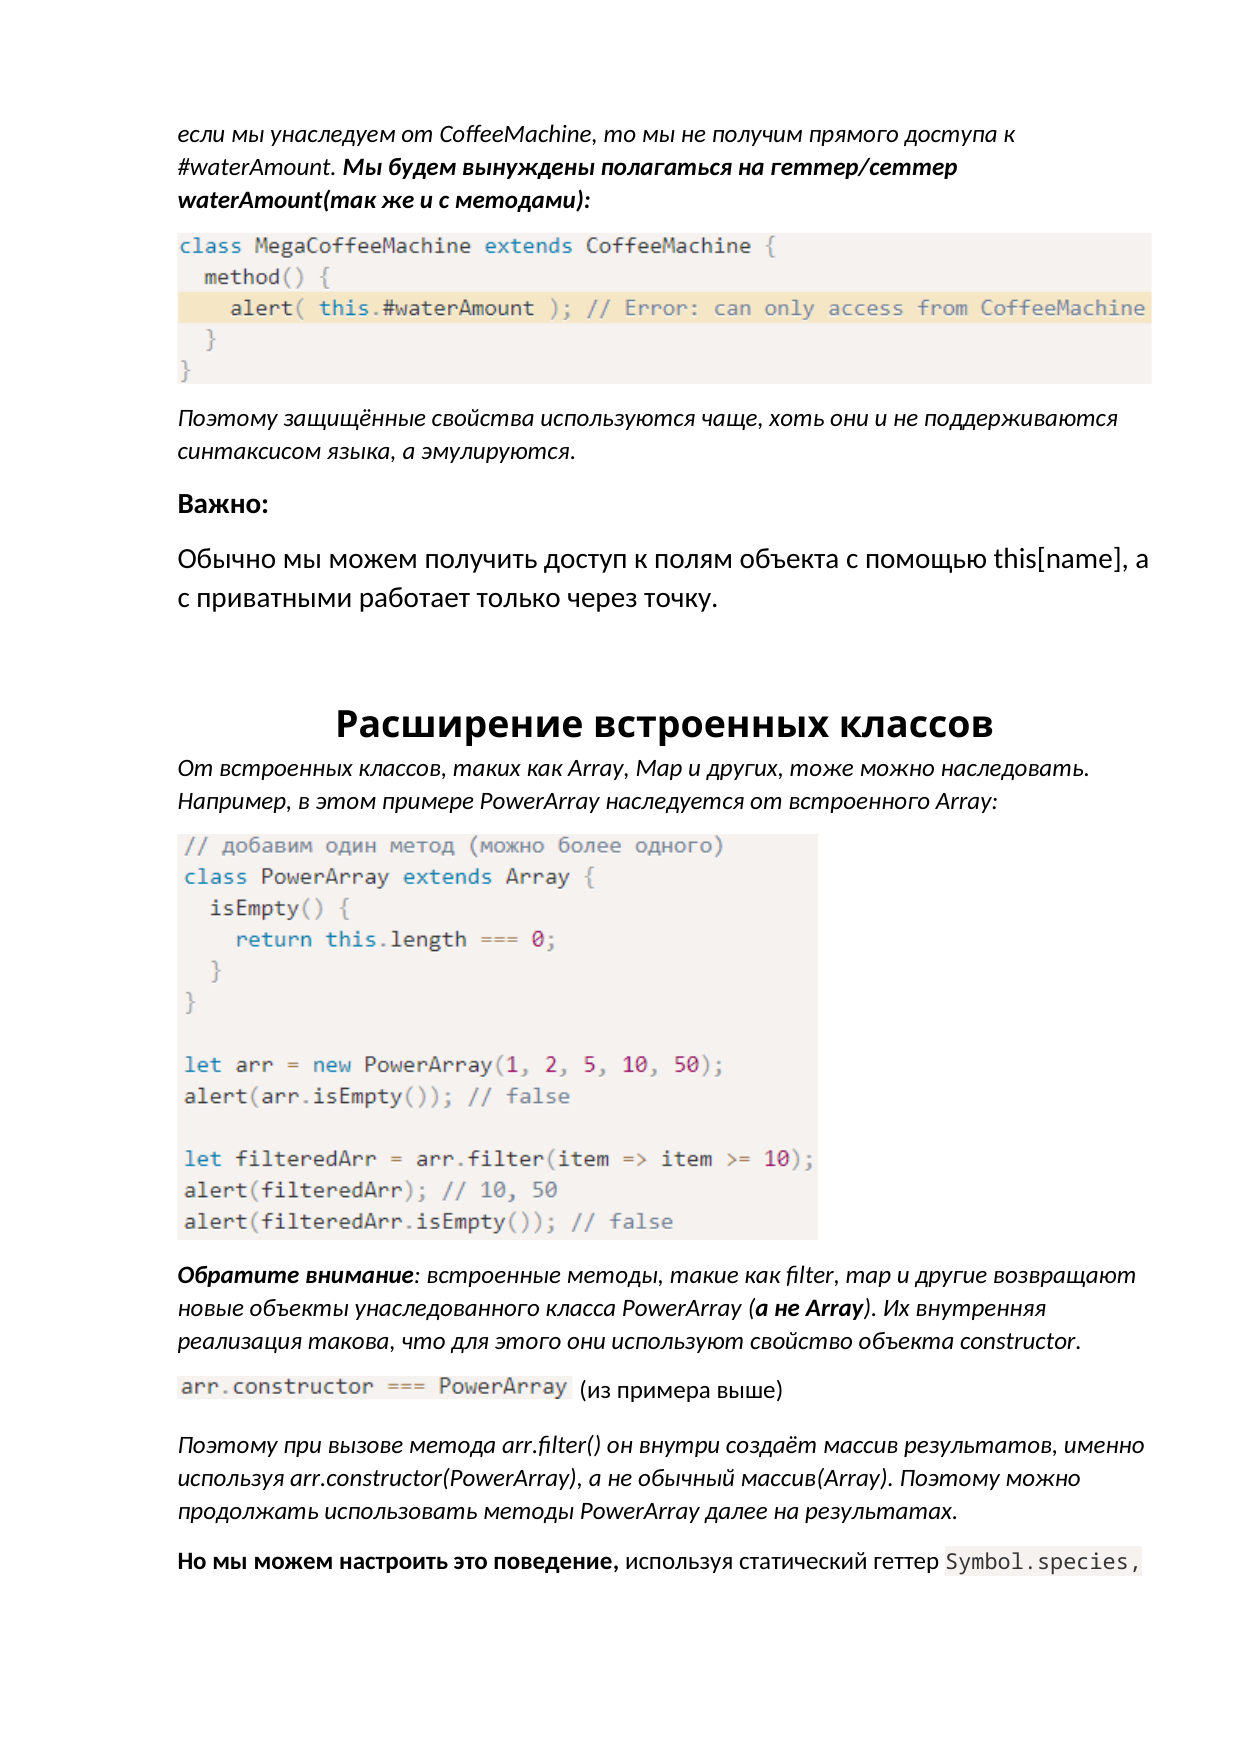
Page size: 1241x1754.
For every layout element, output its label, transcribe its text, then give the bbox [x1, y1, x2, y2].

text Обратите внимание: встроенные методы, такие как filter, map и другие возвращают новые объекты унаследованного класса PowerArray (а не Array). Их внутренняя реализация такова, что для этого они используют свойство объекта constructor. [177, 1259, 1152, 1355]
text От встроенных классов, таких как Array, Map и других, тоже можно наследовать. Например, в этом примере PowerArray наследуется от встроенного Array: [177, 752, 1152, 816]
picture [177, 233, 1152, 384]
text Поэтому защищённые свойства используются чаще, хоть они и не поддерживаются синтаксисом языка, а эмулируются. [177, 403, 1152, 466]
text Поэтому при вызове метода arr.filter() он внутри создаёт массив результатов, именно используя arr.constructor(PowerArray), а не обычный массив(Array). Поэтому можно продолжать использовать методы PowerArray далее на результатах. [177, 1429, 1152, 1526]
text если мы унаследуем от CoffeeMachine, то мы не получим прямого доступа к #waterAmount. Мы будем вынуждены полагаться на геттер/сеттер waterAmount(так же и с методами): [177, 118, 1152, 214]
text Обычно мы можем получить доступ к полям объекта с помощью this[name], а с приватными работает только через точку. [177, 540, 1152, 614]
text Важно: [177, 485, 1152, 521]
subtitle Расширение встроенных классов [177, 697, 1152, 748]
picture [177, 834, 818, 1240]
picture [177, 1376, 573, 1399]
text Но мы можем настроить это поведение, используя статический геттер Symbol.species, [177, 1545, 1152, 1576]
